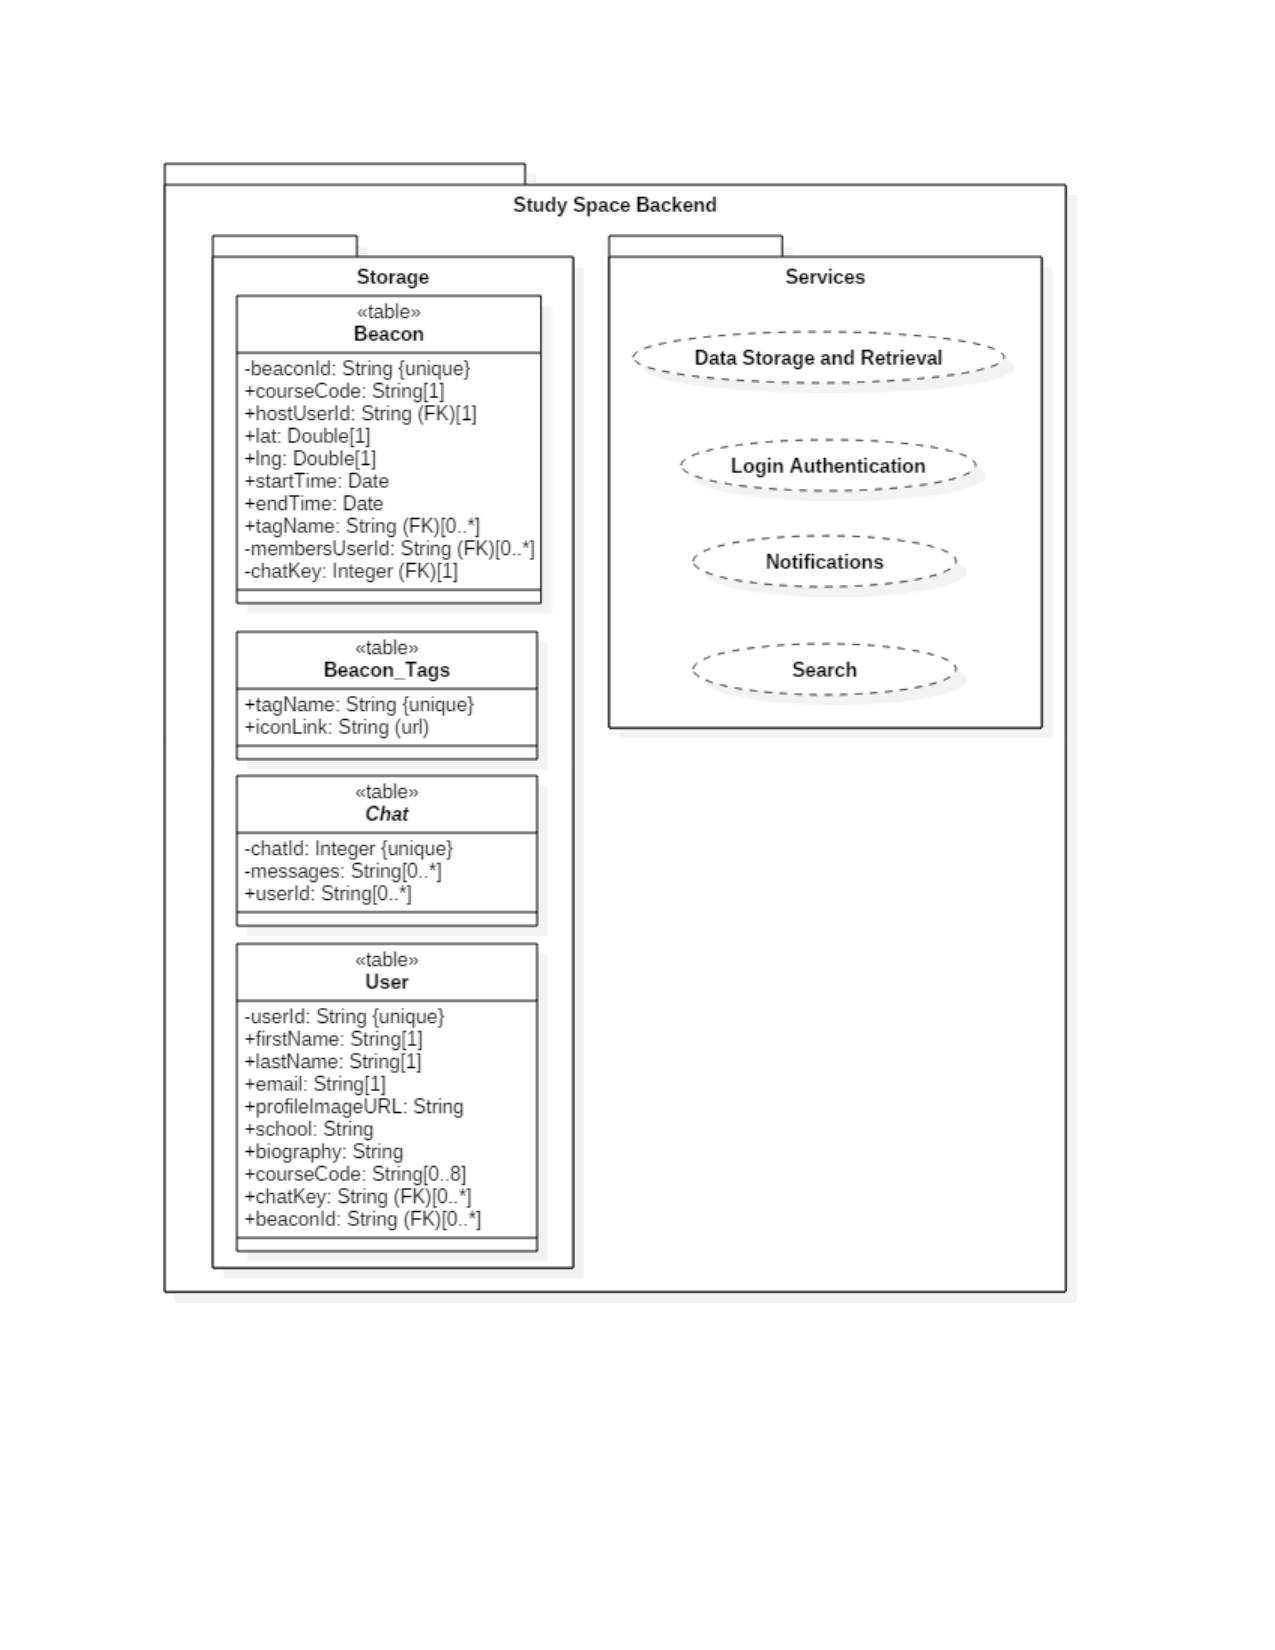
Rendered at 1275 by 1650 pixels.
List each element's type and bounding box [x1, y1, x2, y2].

picture [150, 150, 1125, 1352]
